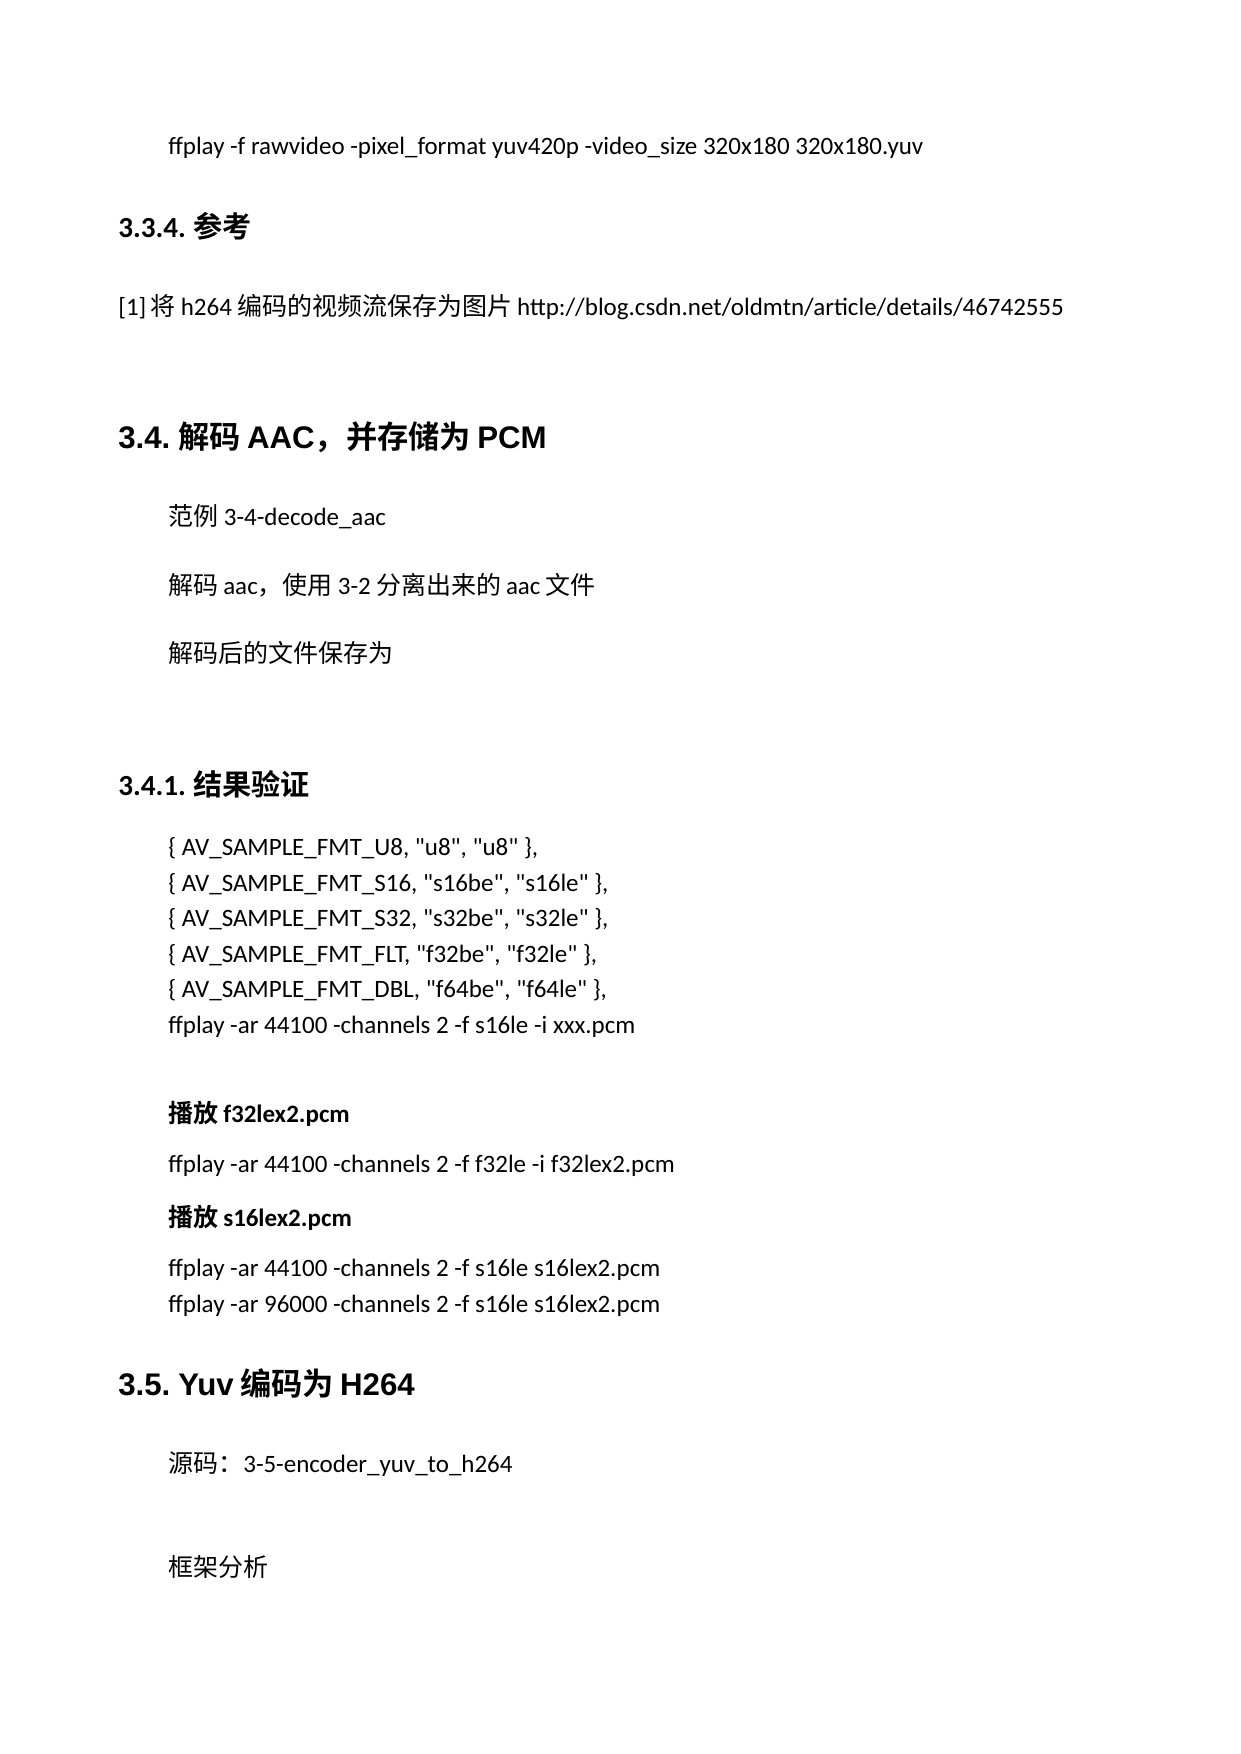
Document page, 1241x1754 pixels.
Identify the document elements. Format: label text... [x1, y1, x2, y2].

text ffplay -ar 44100 -channels 2 -f f32le -i f32lex2.pcm [118, 1147, 1122, 1180]
text { AV_SAMPLE_FMT_S16, "s16be", "s16le" }, [118, 866, 1122, 898]
text 播放f32lex2.pcm [118, 1079, 1122, 1144]
text 范例 3-4-decode_aac [118, 482, 1122, 547]
text 播放s16lex2.pcm [118, 1183, 1122, 1248]
text { AV_SAMPLE_FMT_FLT, "f32be", "f32le" }, [118, 937, 1122, 969]
text { AV_SAMPLE_FMT_U8, "u8", "u8" }, [118, 830, 1122, 863]
subtitle 参考 [118, 192, 1122, 257]
text 解码后的文件保存为 [118, 619, 1122, 684]
text 框架分析 [118, 1533, 1122, 1598]
text ffplay -ar 96000 -channels 2 -f s16le s16lex2.pcm [118, 1287, 1122, 1319]
text { AV_SAMPLE_FMT_S32, "s32be", "s32le" }, [118, 901, 1122, 934]
list 将h264编码的视频流保存为图片http://blog.csdn.net/oldmtn/article/details/46742555 [118, 272, 1122, 337]
text 解码aac，使用3-2分离出来的aac文件 [118, 551, 1122, 616]
subtitle 解码AAC，并存储为PCM [118, 403, 1122, 468]
text ffplay -ar 44100 -channels 2 -f s16le -i xxx.pcm [118, 1008, 1122, 1040]
subtitle 结果验证 [118, 751, 1122, 816]
text 源码：3-5-encoder_yuv_to_h264 [118, 1429, 1122, 1494]
text ffplay -f rawvideo -pixel_format yuv420p -video_size 320x180 320x180.yuv [118, 129, 1122, 162]
subtitle Yuv编码为H264 [118, 1349, 1122, 1414]
text ffplay -ar 44100 -channels 2 -f s16le s16lex2.pcm [118, 1251, 1122, 1284]
text { AV_SAMPLE_FMT_DBL, "f64be", "f64le" }, [118, 972, 1122, 1005]
